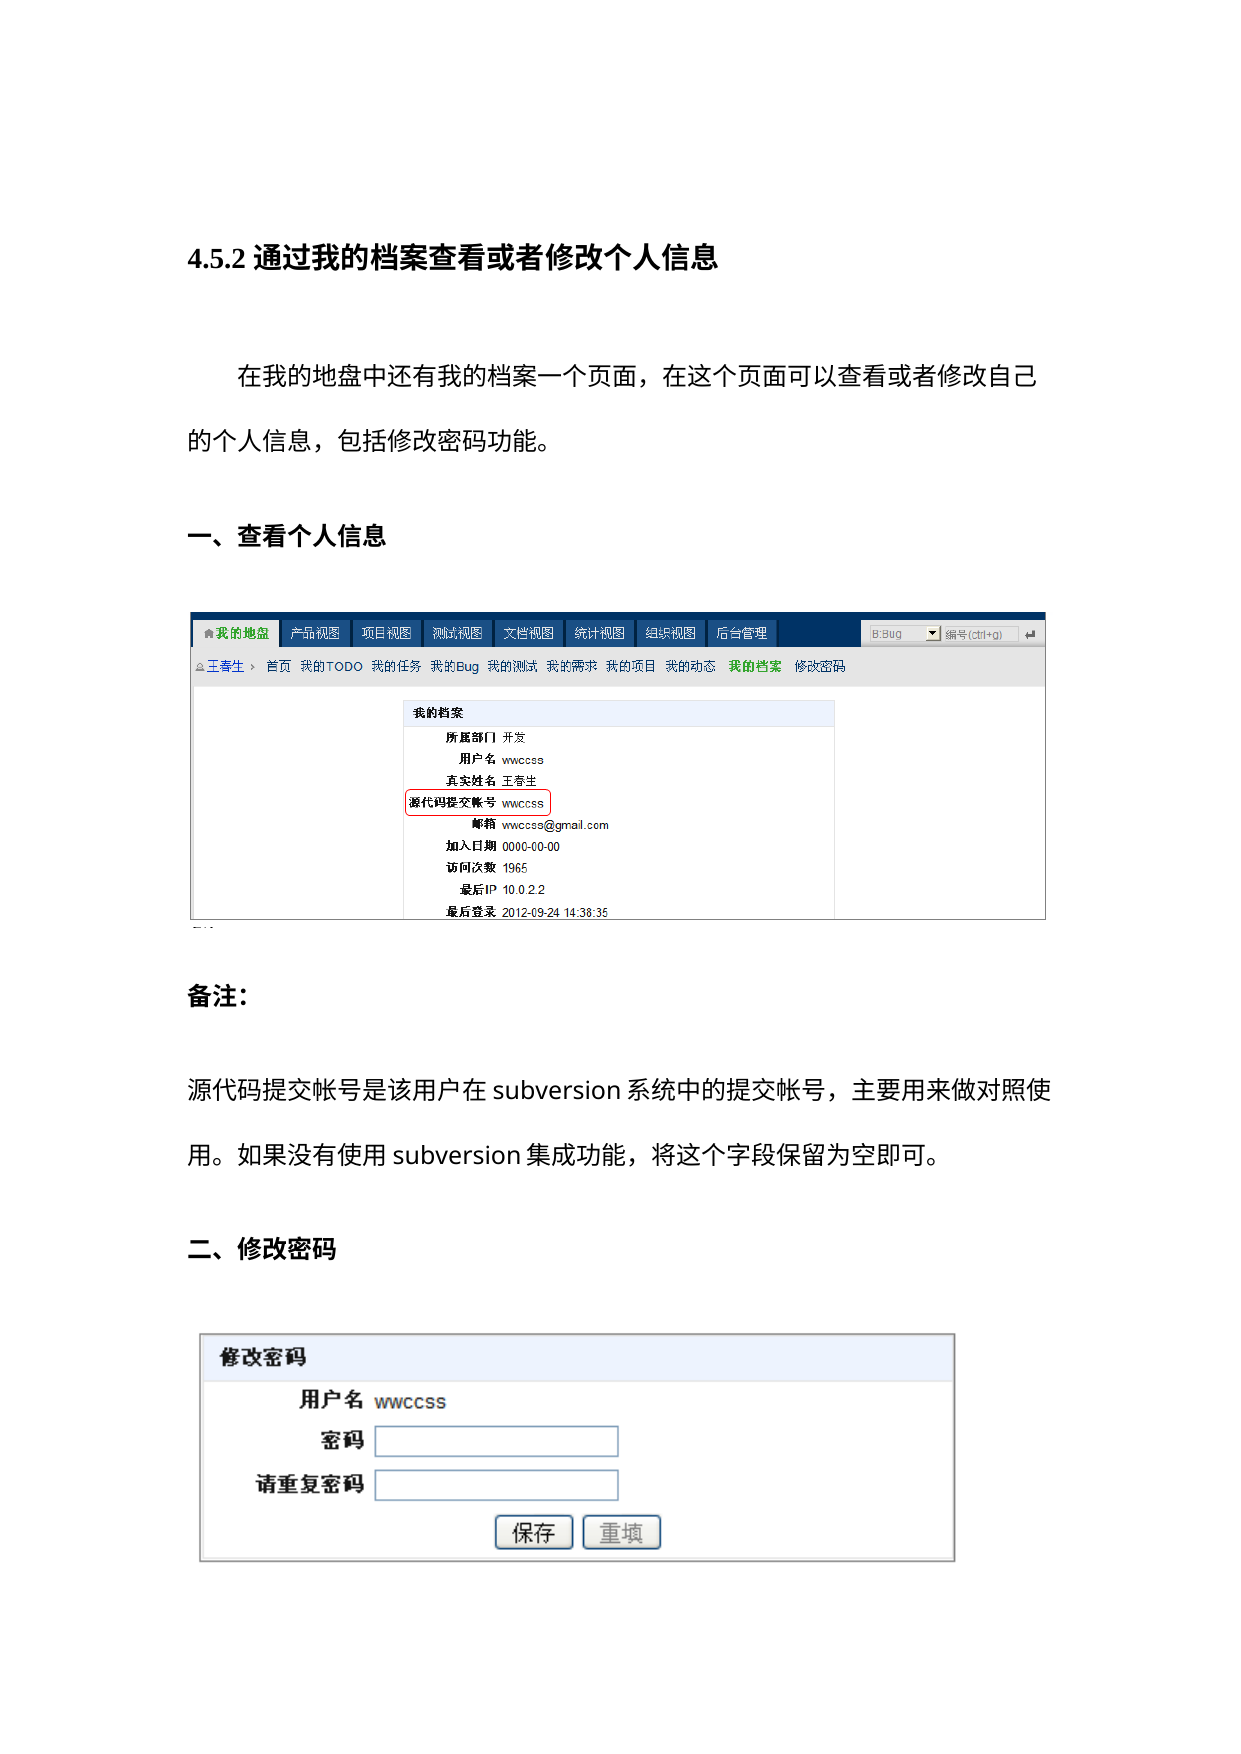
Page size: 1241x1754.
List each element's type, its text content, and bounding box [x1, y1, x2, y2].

subtitle 二、修改密码 [187, 1215, 1053, 1280]
subtitle 4.5.2 通过我的档案查看或者修改个人信息 [187, 224, 1053, 289]
subtitle 一、查看个人信息 [187, 502, 1053, 567]
picture [187, 612, 1053, 928]
picture [187, 1321, 964, 1567]
text 在我的地盘中还有我的档案一个页面，在这个页面可以查看或者修改自己的个人信息，包括修改密码功能。 [187, 342, 1053, 472]
text 源代码提交帐号是该用户在subversion系统中的提交帐号，主要用来做对照使用。如果没有使用subversion集成功能，将这个字段保留为空即可。 [187, 1056, 1053, 1186]
text 备注： [187, 962, 1053, 1027]
